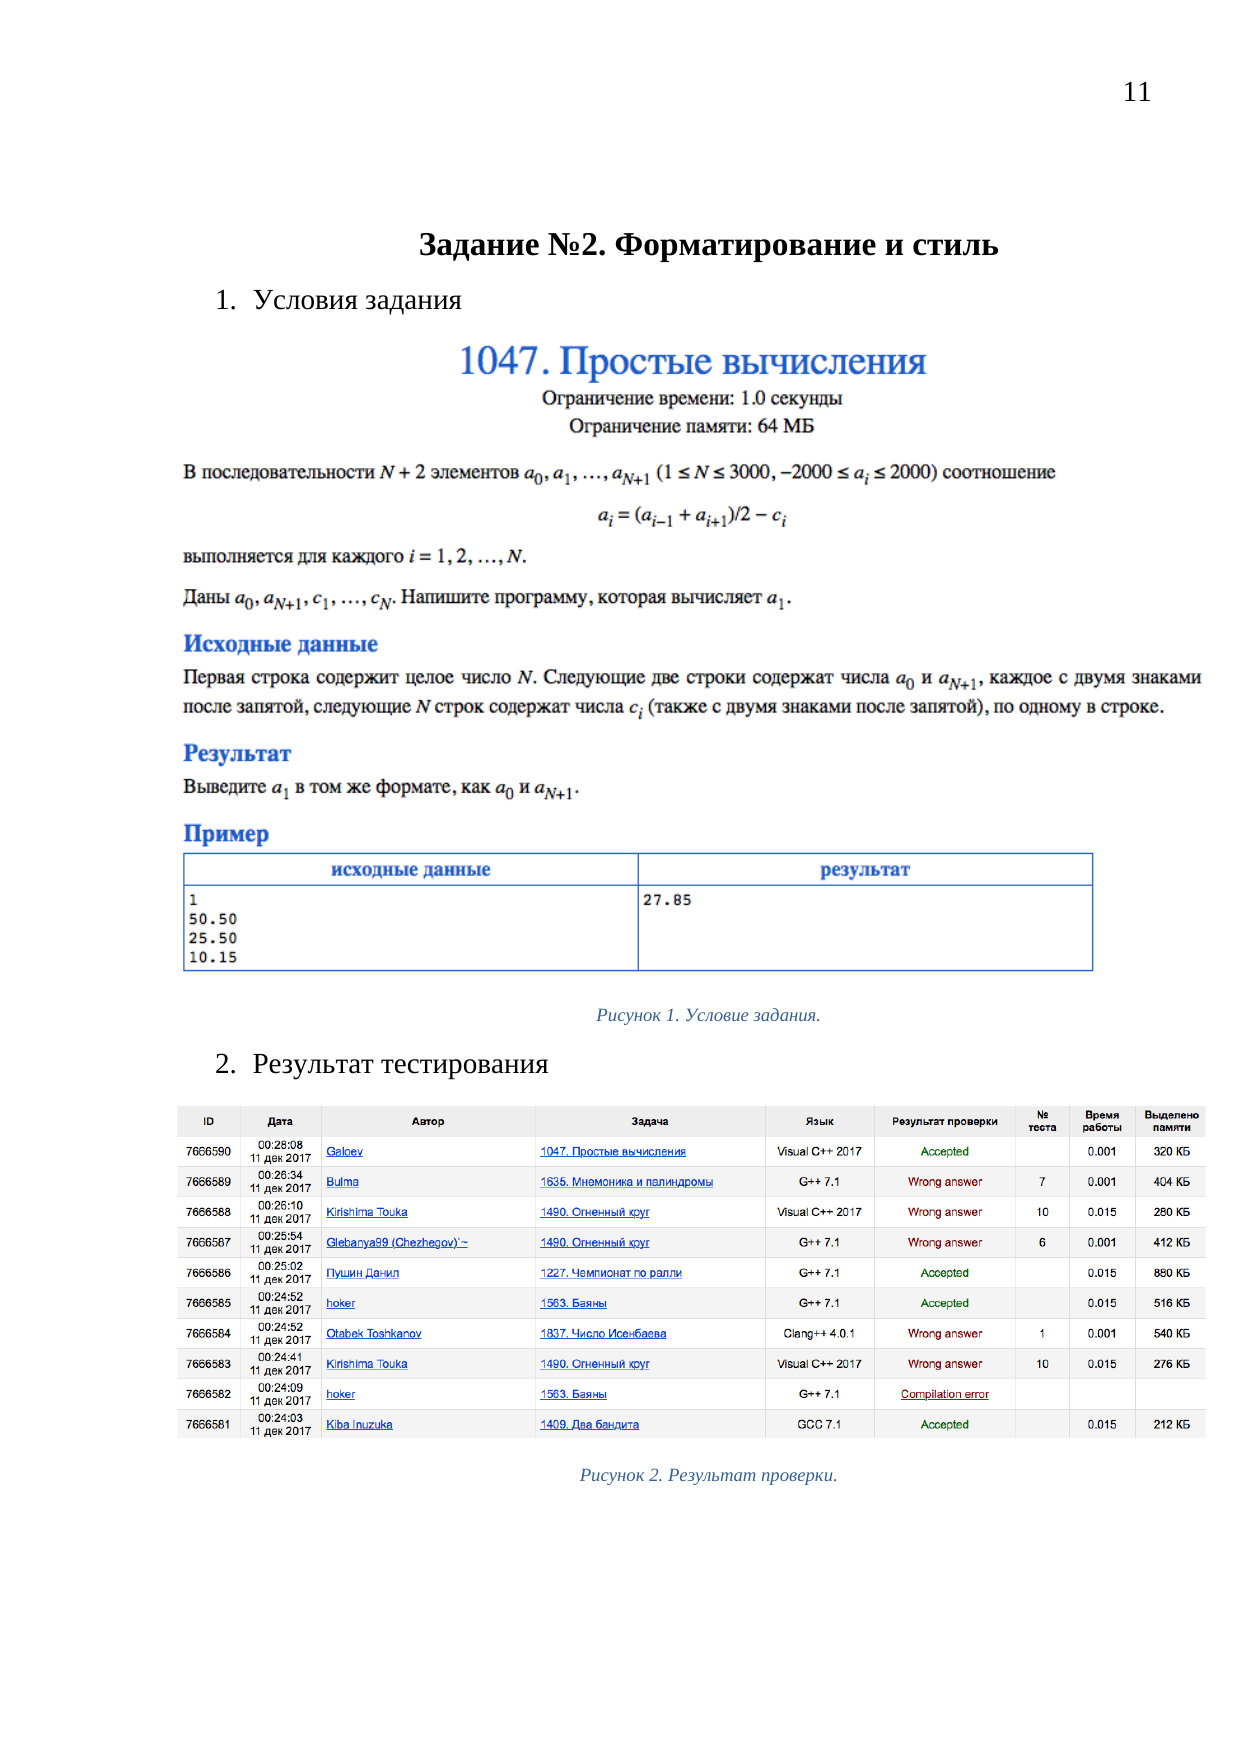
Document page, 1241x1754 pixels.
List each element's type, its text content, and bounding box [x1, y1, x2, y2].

picture [177, 341, 1208, 979]
text Рисунок 2. Результат проверки. [177, 1464, 1152, 1485]
picture [177, 1106, 1206, 1438]
text Рисунок 1. Условие задания. [177, 1004, 1152, 1026]
list Условия задания [215, 282, 1152, 315]
list Результат тестирования [215, 1047, 1152, 1080]
subtitle Задание №2. Форматирование и стиль [177, 224, 1152, 263]
